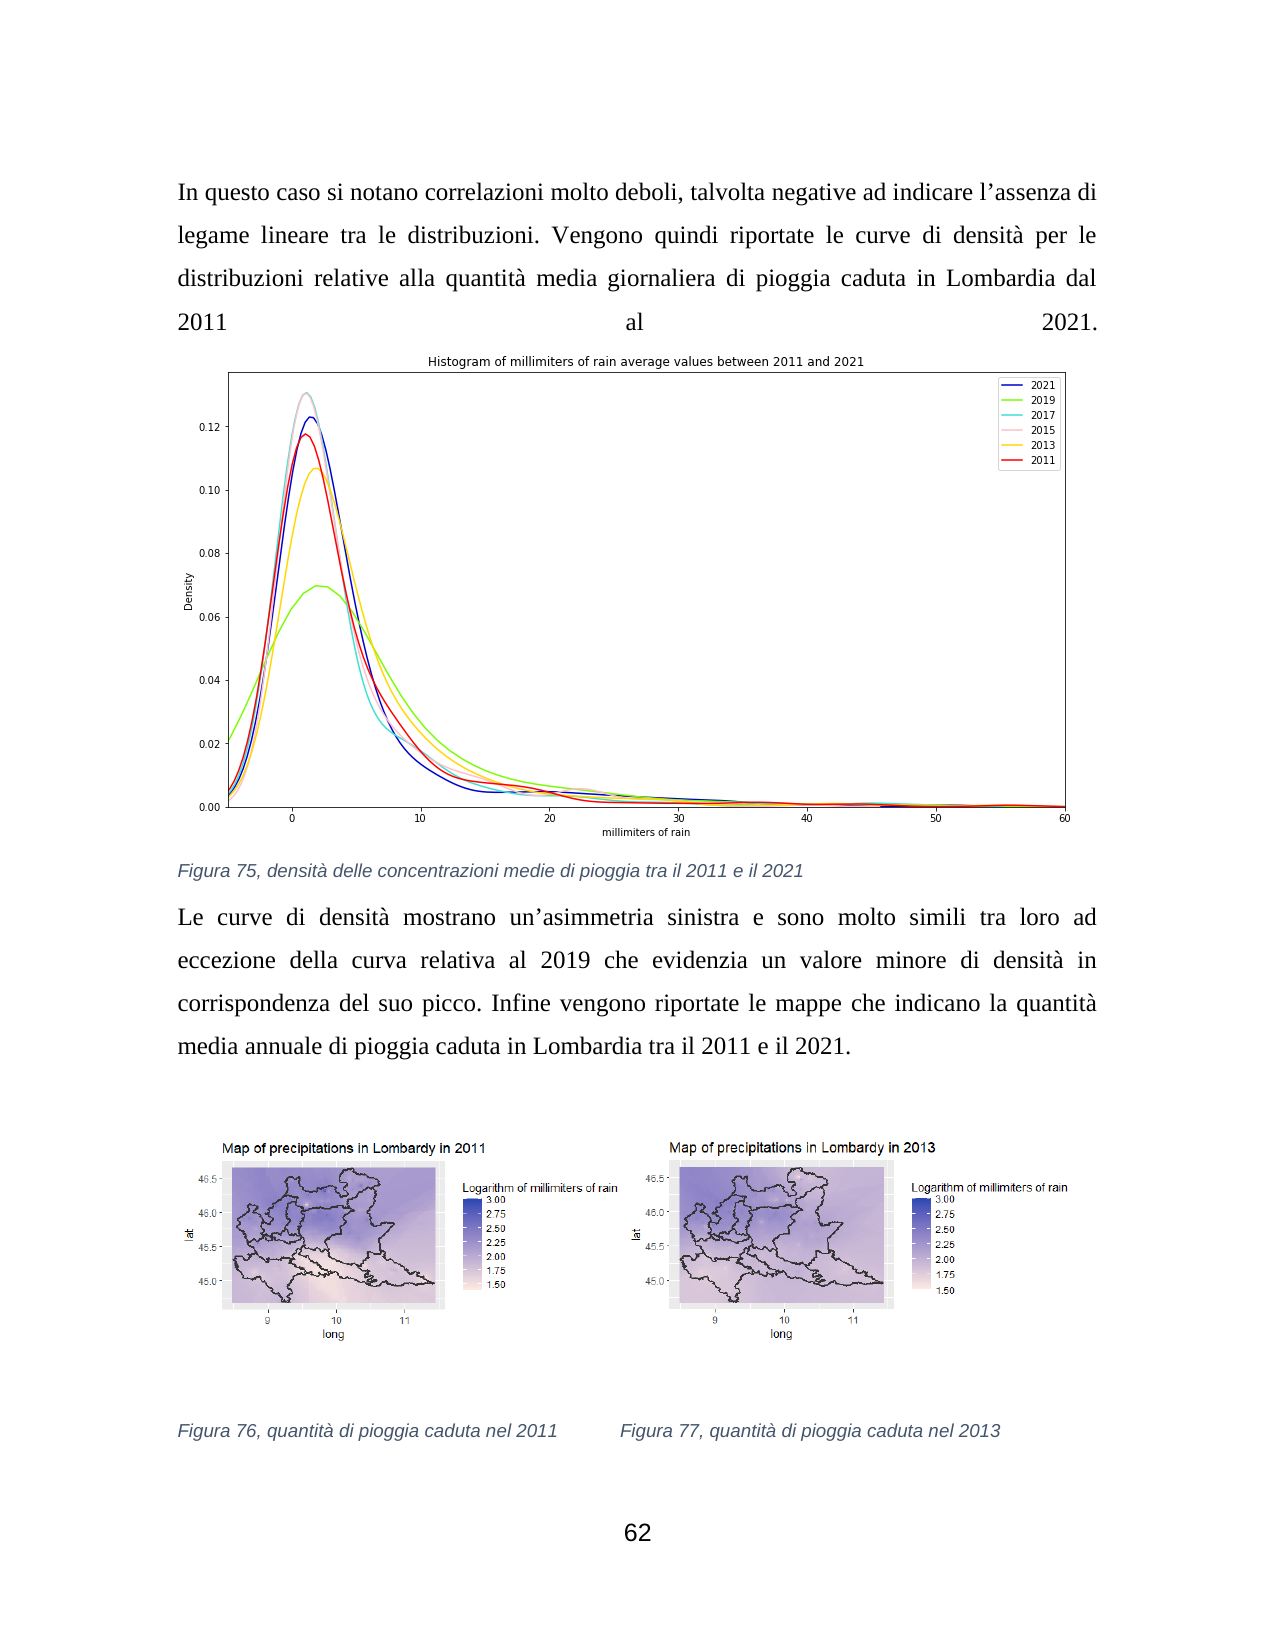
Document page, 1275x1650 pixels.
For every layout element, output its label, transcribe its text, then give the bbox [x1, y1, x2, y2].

text Le curve di densità mostrano un’asimmetria sinistra e sono molto simili tra loro ad eccezione della curva relativa al 2019 che evidenzia un valore minore di densità in corrispondenza del suo picco. Infine vengono riportate le mappe che indicano la quantità media annuale di pioggia caduta in Lombardia tra il 2011 e il 2021. [177, 902, 1098, 1060]
text Figura 76, quantità di pioggia caduta nel 2011 Figura 77, quantità di pioggia caduta nel 2013 [177, 1420, 1098, 1441]
picture [177, 349, 1078, 845]
picture [177, 1074, 1074, 1406]
text Figura 75, densità delle concentrazioni medie di pioggia tra il 2011 e il 2021 [177, 859, 1098, 881]
